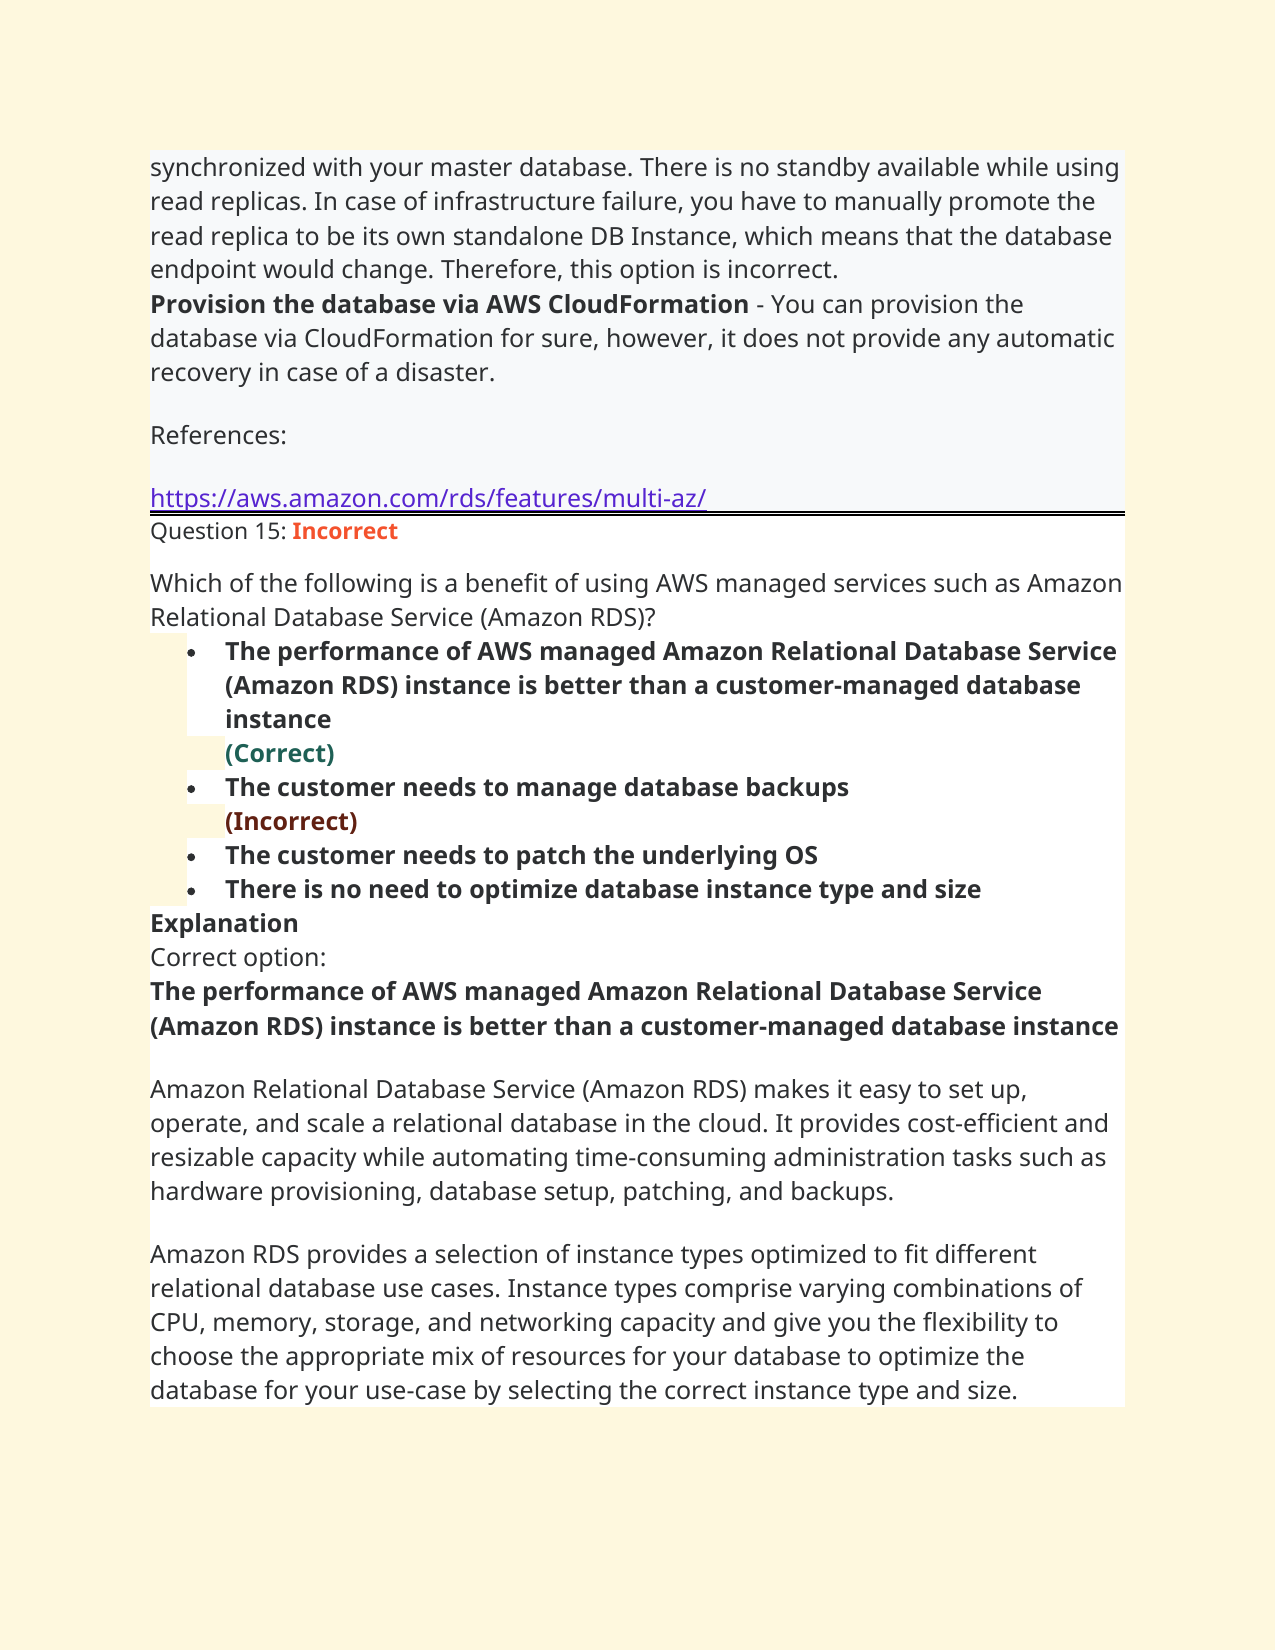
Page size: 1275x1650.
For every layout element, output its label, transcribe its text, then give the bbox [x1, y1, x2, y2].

list The customer needs to manage database backups [187, 770, 1125, 804]
text Amazon RDS provides a selection of instance types optimized to fit different relational database use cases. Instance types comprise varying combinations of CPU, memory, storage, and networking capacity and give you the flexibility to choose the appropriate mix of resources for your database to optimize the database for your use-case by selecting the correct instance type and size. [150, 1237, 1125, 1407]
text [150, 150, 1125, 286]
list The performance of AWS managed Amazon Relational Database Service (Amazon RDS) instance is better than a customer-managed database instance [187, 633, 1125, 736]
text (Incorrect) [225, 804, 1125, 838]
text References: [150, 418, 1125, 452]
subtitle Explanation [150, 906, 1125, 940]
text (Correct) [225, 736, 1125, 770]
text Question 15: Incorrect [150, 516, 1125, 546]
text The performance of AWS managed Amazon Relational Database Service (Amazon RDS) instance is better than a customer-managed database instance [150, 974, 1125, 1042]
text Provision the database via AWS CloudFormation - You can provision the database via CloudFormation for sure, however, it does not provide any automatic recovery in case of a disaster. [150, 286, 1125, 388]
list There is no need to optimize database instance type and size [187, 872, 1125, 906]
text Correct option: [150, 940, 1125, 974]
text https://aws.amazon.com/rds/features/multi-az/ [150, 481, 1125, 511]
text Which of the following is a benefit of using AWS managed services such as Amazon Relational Database Service (Amazon RDS)? [150, 565, 1125, 633]
text Amazon Relational Database Service (Amazon RDS) makes it easy to set up, operate, and scale a relational database in the cloud. It provides cost-efficient and resizable capacity while automating time-consuming administration tasks such as hardware provisioning, database setup, patching, and backups. [150, 1071, 1125, 1208]
list The customer needs to patch the underlying OS [187, 838, 1125, 872]
